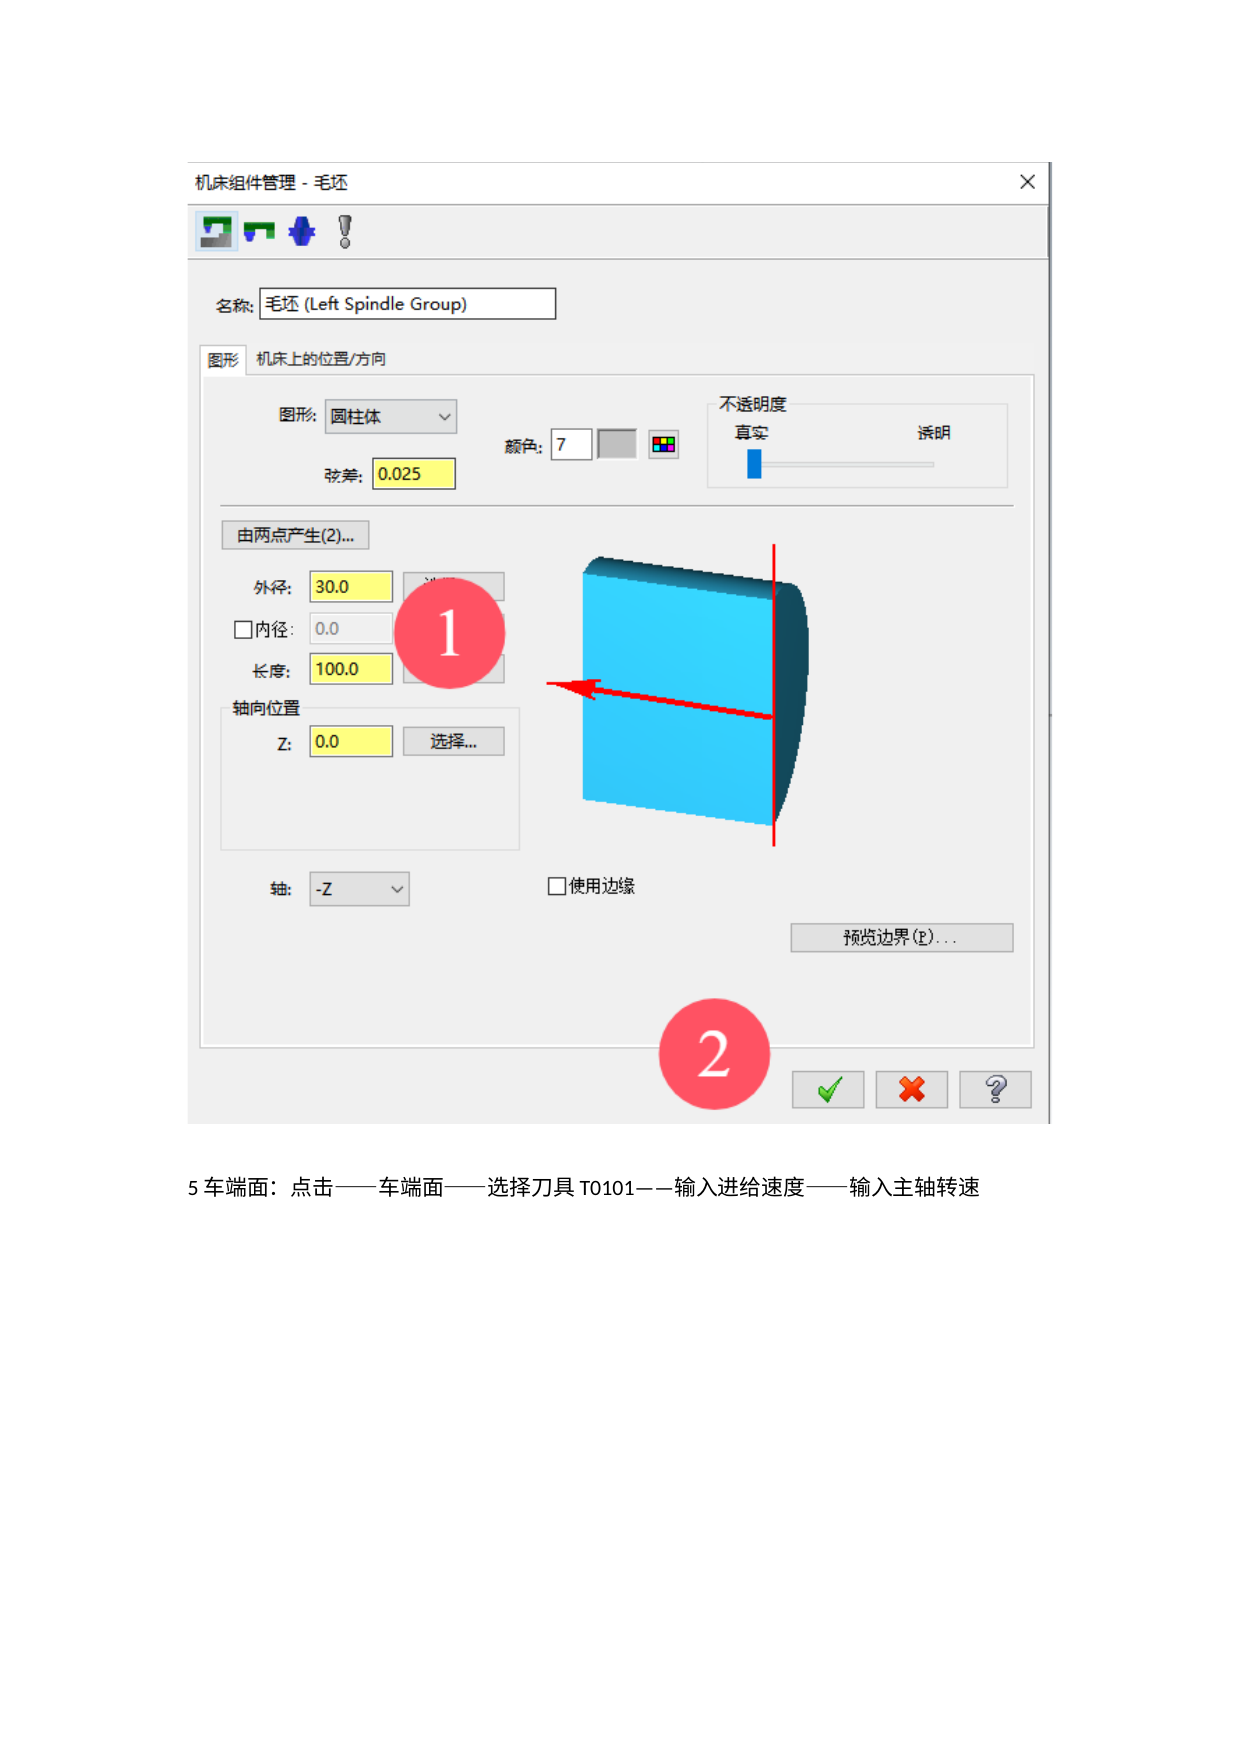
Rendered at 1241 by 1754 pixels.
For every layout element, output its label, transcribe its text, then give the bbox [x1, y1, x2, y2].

picture [187, 162, 1053, 1124]
list 5车端面：点击——车端面——选择刀具T0101——输入进给速度——输入主轴转速 [187, 1169, 1053, 1202]
